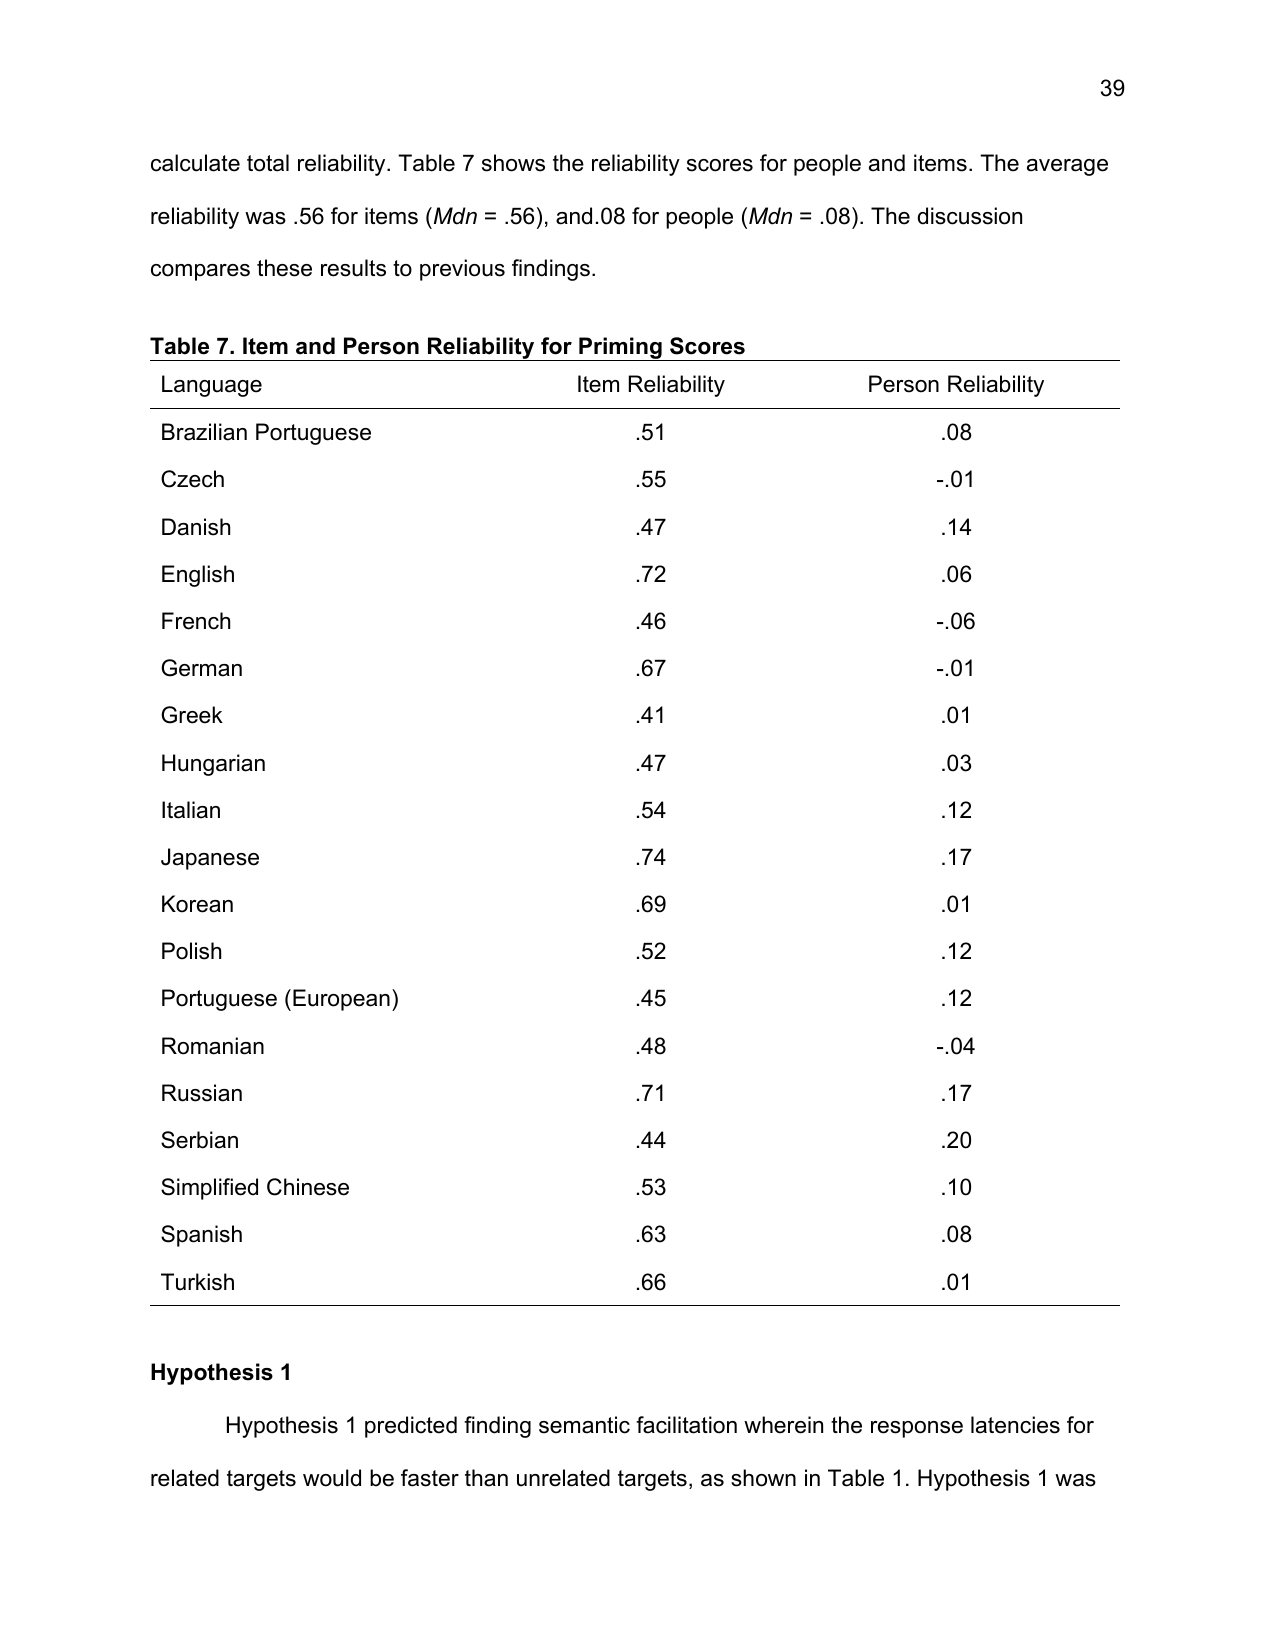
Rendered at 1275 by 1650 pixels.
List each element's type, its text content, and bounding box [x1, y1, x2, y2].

table_cell .06 [792, 550, 1120, 597]
table_cell .54 [509, 786, 792, 833]
table_cell .12 [792, 975, 1120, 1022]
table_cell .01 [792, 881, 1120, 928]
table_cell Portuguese (European) [150, 975, 509, 1022]
table_cell -.01 [792, 456, 1120, 503]
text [150, 150, 1125, 282]
table_cell Danish [150, 503, 509, 550]
table_cell -.06 [792, 598, 1120, 645]
table_cell .20 [792, 1117, 1120, 1164]
table_cell .17 [792, 834, 1120, 881]
table_cell .67 [509, 645, 792, 692]
table_header Language [150, 361, 509, 408]
table_cell .14 [792, 503, 1120, 550]
table_cell Romanian [150, 1022, 509, 1069]
table_cell .51 [509, 409, 792, 456]
table_cell Korean [150, 881, 509, 928]
table_cell .69 [509, 881, 792, 928]
table_cell French [150, 598, 509, 645]
table_cell Czech [150, 456, 509, 503]
table_cell Greek [150, 692, 509, 739]
table_header Item Reliability [509, 361, 792, 408]
table_cell Polish [150, 928, 509, 975]
table_cell -.01 [792, 645, 1120, 692]
table_cell .44 [509, 1117, 792, 1164]
table_cell English [150, 550, 509, 597]
table_cell .01 [792, 692, 1120, 739]
table_cell .47 [509, 503, 792, 550]
table_cell Simplified Chinese [150, 1164, 509, 1211]
table_cell .01 [792, 1258, 1120, 1305]
table_cell .03 [792, 739, 1120, 786]
table_cell Japanese [150, 834, 509, 881]
table_cell .71 [509, 1069, 792, 1117]
table_cell -.04 [792, 1022, 1120, 1069]
table_cell .46 [509, 598, 792, 645]
text Hypothesis 1 [150, 1359, 1125, 1385]
table_cell Italian [150, 786, 509, 833]
table_cell .41 [509, 692, 792, 739]
table_cell .72 [509, 550, 792, 597]
table_cell .74 [509, 834, 792, 881]
table_cell Spanish [150, 1211, 509, 1258]
table_cell .08 [792, 1211, 1120, 1258]
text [150, 1412, 1125, 1491]
table_cell .47 [509, 739, 792, 786]
table_header Person Reliability [792, 361, 1120, 408]
table_cell Brazilian Portuguese [150, 409, 509, 456]
table_cell Turkish [150, 1258, 509, 1305]
table_cell .66 [509, 1258, 792, 1305]
table_cell Russian [150, 1069, 509, 1117]
table_cell German [150, 645, 509, 692]
table_cell Hungarian [150, 739, 509, 786]
table_cell .45 [509, 975, 792, 1022]
table_cell .12 [792, 928, 1120, 975]
table_cell .48 [509, 1022, 792, 1069]
table_cell .17 [792, 1069, 1120, 1117]
table_cell .08 [792, 409, 1120, 456]
table_cell .53 [509, 1164, 792, 1211]
table_cell .63 [509, 1211, 792, 1258]
table_cell .12 [792, 786, 1120, 833]
table_cell .52 [509, 928, 792, 975]
table_cell .10 [792, 1164, 1120, 1211]
table_cell Serbian [150, 1117, 509, 1164]
text Table 7. Item and Person Reliability for Priming Scores [150, 333, 1125, 359]
table_cell .55 [509, 456, 792, 503]
